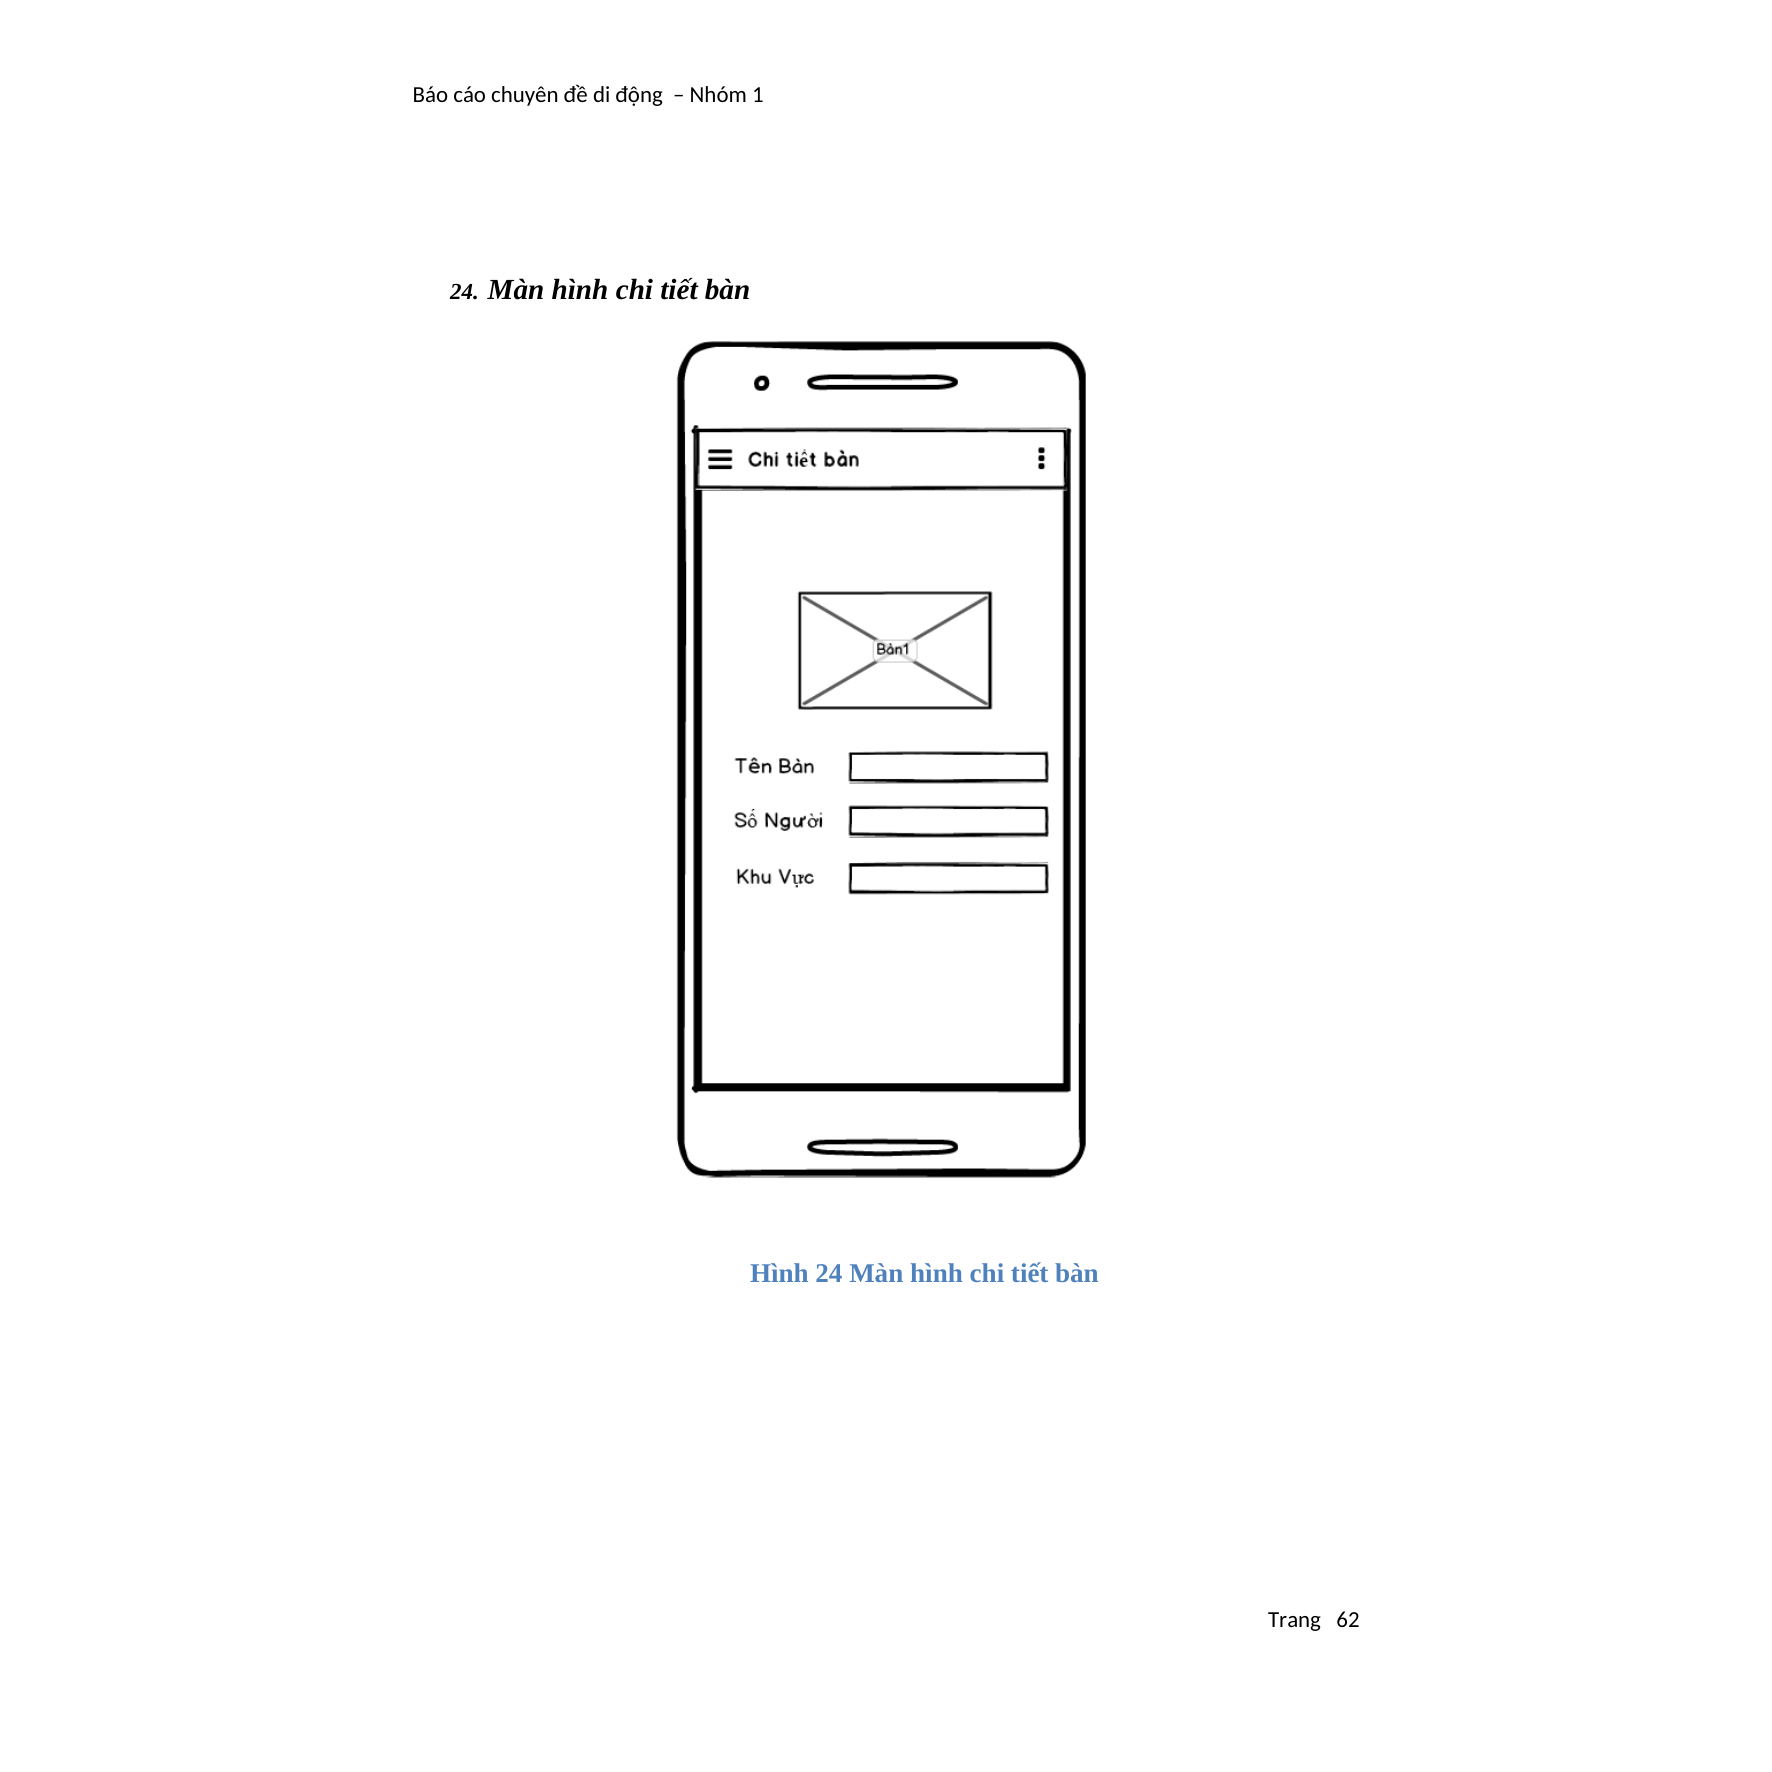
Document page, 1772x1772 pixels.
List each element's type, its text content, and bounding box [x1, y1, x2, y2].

subtitle Màn hình chi tiết bàn [450, 272, 1361, 306]
text Hình 24 Màn hình chi tiết bàn [487, 1257, 1361, 1288]
picture [563, 333, 1337, 1210]
